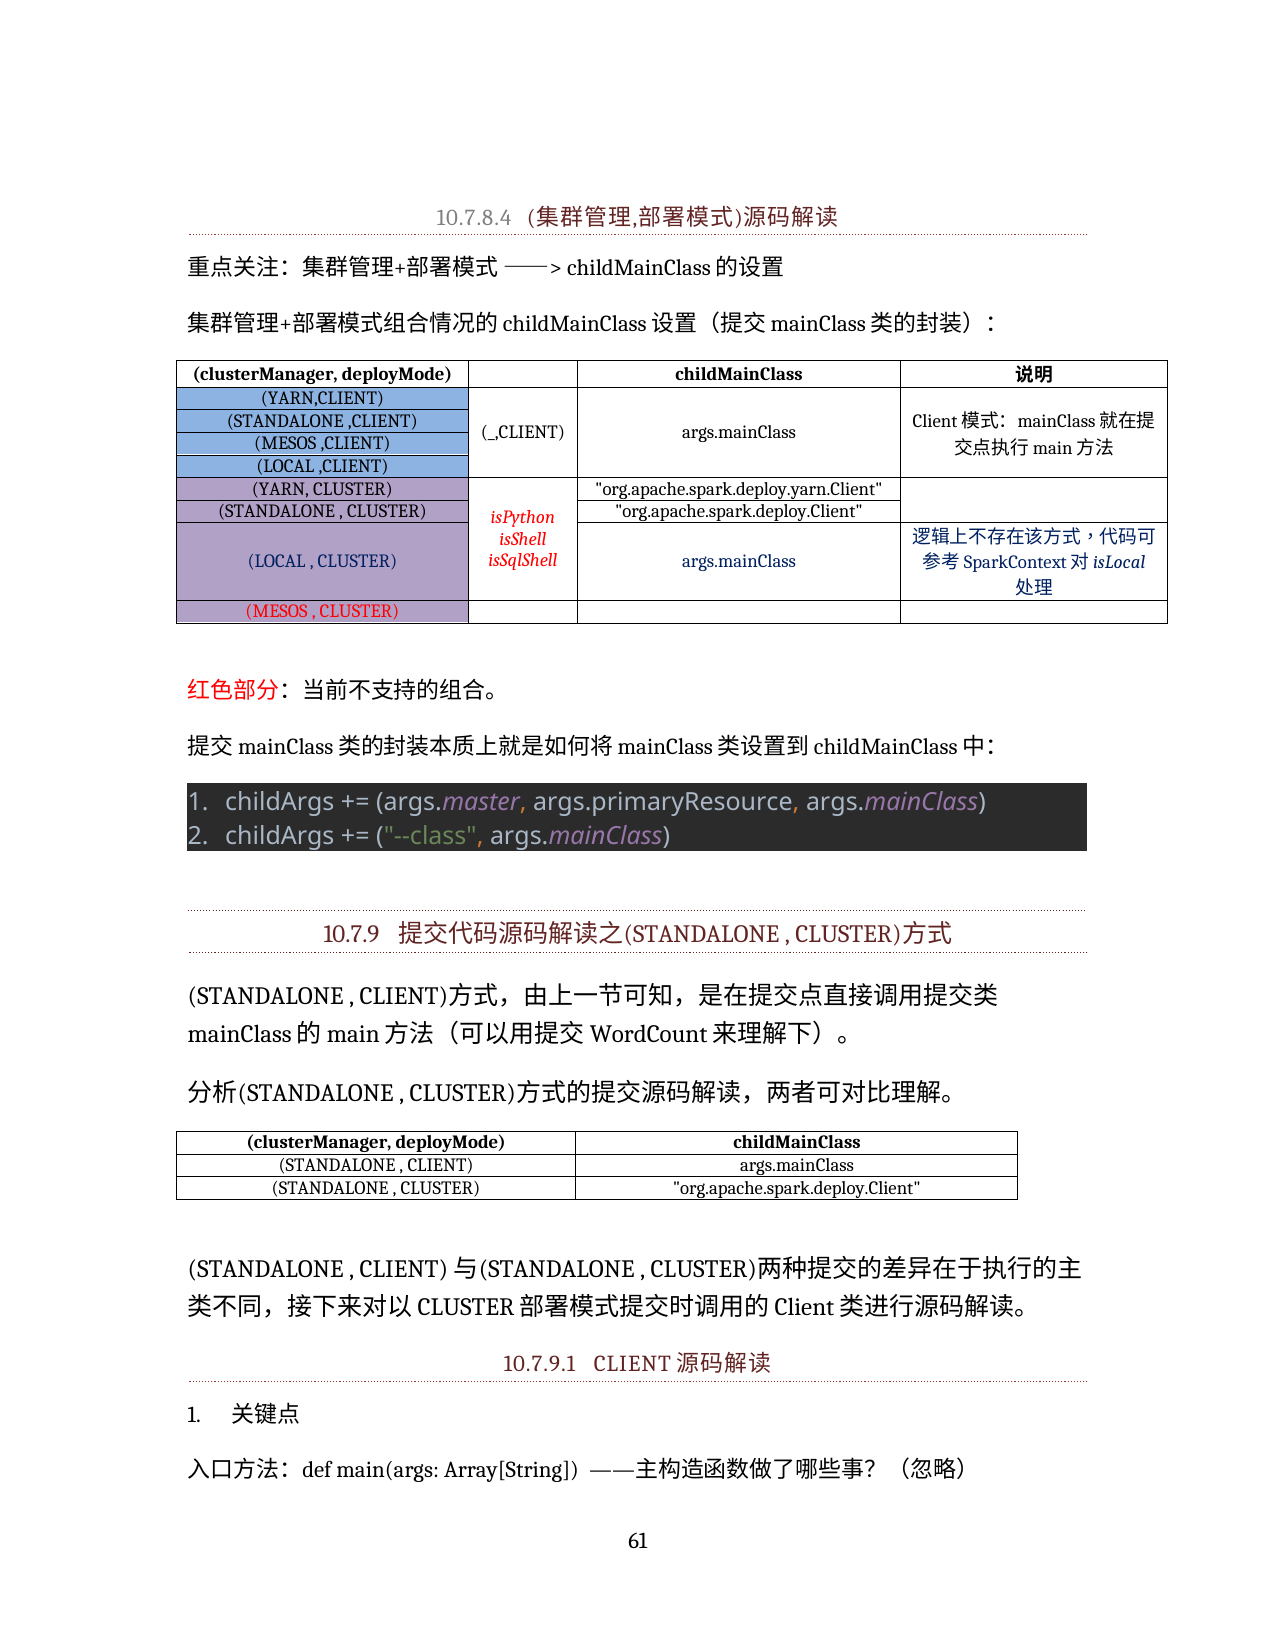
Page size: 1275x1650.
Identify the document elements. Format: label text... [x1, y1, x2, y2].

text 集群管理+部署模式组合情况的childMainClass设置（提交mainClass类的封装）： [187, 304, 1087, 338]
table_cell [901, 601, 1167, 622]
list childArgs += ("--class", args.mainClass) [187, 817, 1087, 851]
text (STANDALONE , CLIENT)方式，由上一节可知，是在提交点直接调用提交类mainClass的main方法（可以用提交WordCount来理解下）。 [187, 975, 1087, 1049]
table_cell args.mainClass [578, 388, 900, 477]
table_header childMainClass [578, 361, 900, 387]
table_cell args.mainClass [578, 523, 900, 600]
table_cell "org.apache.spark.deploy.yarn.Client" [578, 478, 900, 500]
table_cell (LOCAL , CLUSTER) [177, 523, 468, 600]
list childArgs += (args.master, args.primaryResource, args.mainClass) [187, 783, 1087, 817]
table_header childMainClass [576, 1132, 1017, 1154]
table_cell Client模式：mainClass就在提交点执行main方法 [901, 388, 1167, 477]
text 红色部分：当前不支持的组合。 [187, 672, 1087, 705]
table_header (clusterManager, deployMode) [177, 1132, 575, 1154]
text 入口方法：def main(args: Array[String]) ——主构造函数做了哪些事？（忽略） [187, 1451, 1087, 1484]
table_cell 逻辑上不存在该方式，代码可参考SparkContext对isLocal 处理 [901, 523, 1167, 600]
table_cell (STANDALONE ,CLIENT) [177, 410, 468, 432]
table_cell (MESOS , CLUSTER) [177, 601, 468, 622]
table_cell [469, 601, 577, 622]
table_cell (STANDALONE , CLUSTER) [177, 501, 468, 522]
table_cell (STANDALONE , CLUSTER) [177, 1177, 575, 1199]
subtitle 提交代码源码解读之(STANDALONE , CLUSTER)方式 [187, 910, 1087, 953]
table_header (clusterManager, deployMode) [177, 361, 468, 387]
table_cell [578, 601, 900, 622]
text 提交mainClass类的封装本质上就是如何将mainClass类设置到childMainClass中： [187, 728, 1087, 761]
list 关键点 [187, 1396, 1087, 1429]
table_header 说明 [901, 361, 1167, 387]
table_cell (STANDALONE , CLIENT) [177, 1155, 575, 1176]
table_cell "org.apache.spark.deploy.Client" [578, 501, 900, 522]
table_cell (YARN,CLIENT) [177, 388, 468, 409]
table_cell args.mainClass [576, 1155, 1017, 1176]
text 分析(STANDALONE , CLUSTER)方式的提交源码解读，两者可对比理解。 [187, 1072, 1087, 1108]
subtitle (集群管理,部署模式)源码解读 [187, 198, 1087, 235]
table_cell (YARN, CLUSTER) [177, 478, 468, 500]
text 重点关注：集群管理+部署模式 ——> childMainClass的设置 [187, 249, 1087, 282]
table_cell (MESOS ,CLIENT) [177, 433, 468, 454]
table_cell [901, 478, 1167, 522]
table_header [469, 361, 577, 387]
subtitle Client源码解读 [187, 1345, 1087, 1382]
table_cell isPython isShell isSqlShell [469, 478, 577, 600]
table_cell (LOCAL ,CLIENT) [177, 456, 468, 477]
table_cell (_,CLIENT) [469, 388, 577, 477]
table_cell "org.apache.spark.deploy.Client" [576, 1177, 1017, 1199]
text (STANDALONE , CLIENT) 与(STANDALONE , CLUSTER)两种提交的差异在于执行的主类不同，接下来对以CLUSTER部署模式提交时调用的Client类进行源码解读。 [187, 1248, 1087, 1323]
